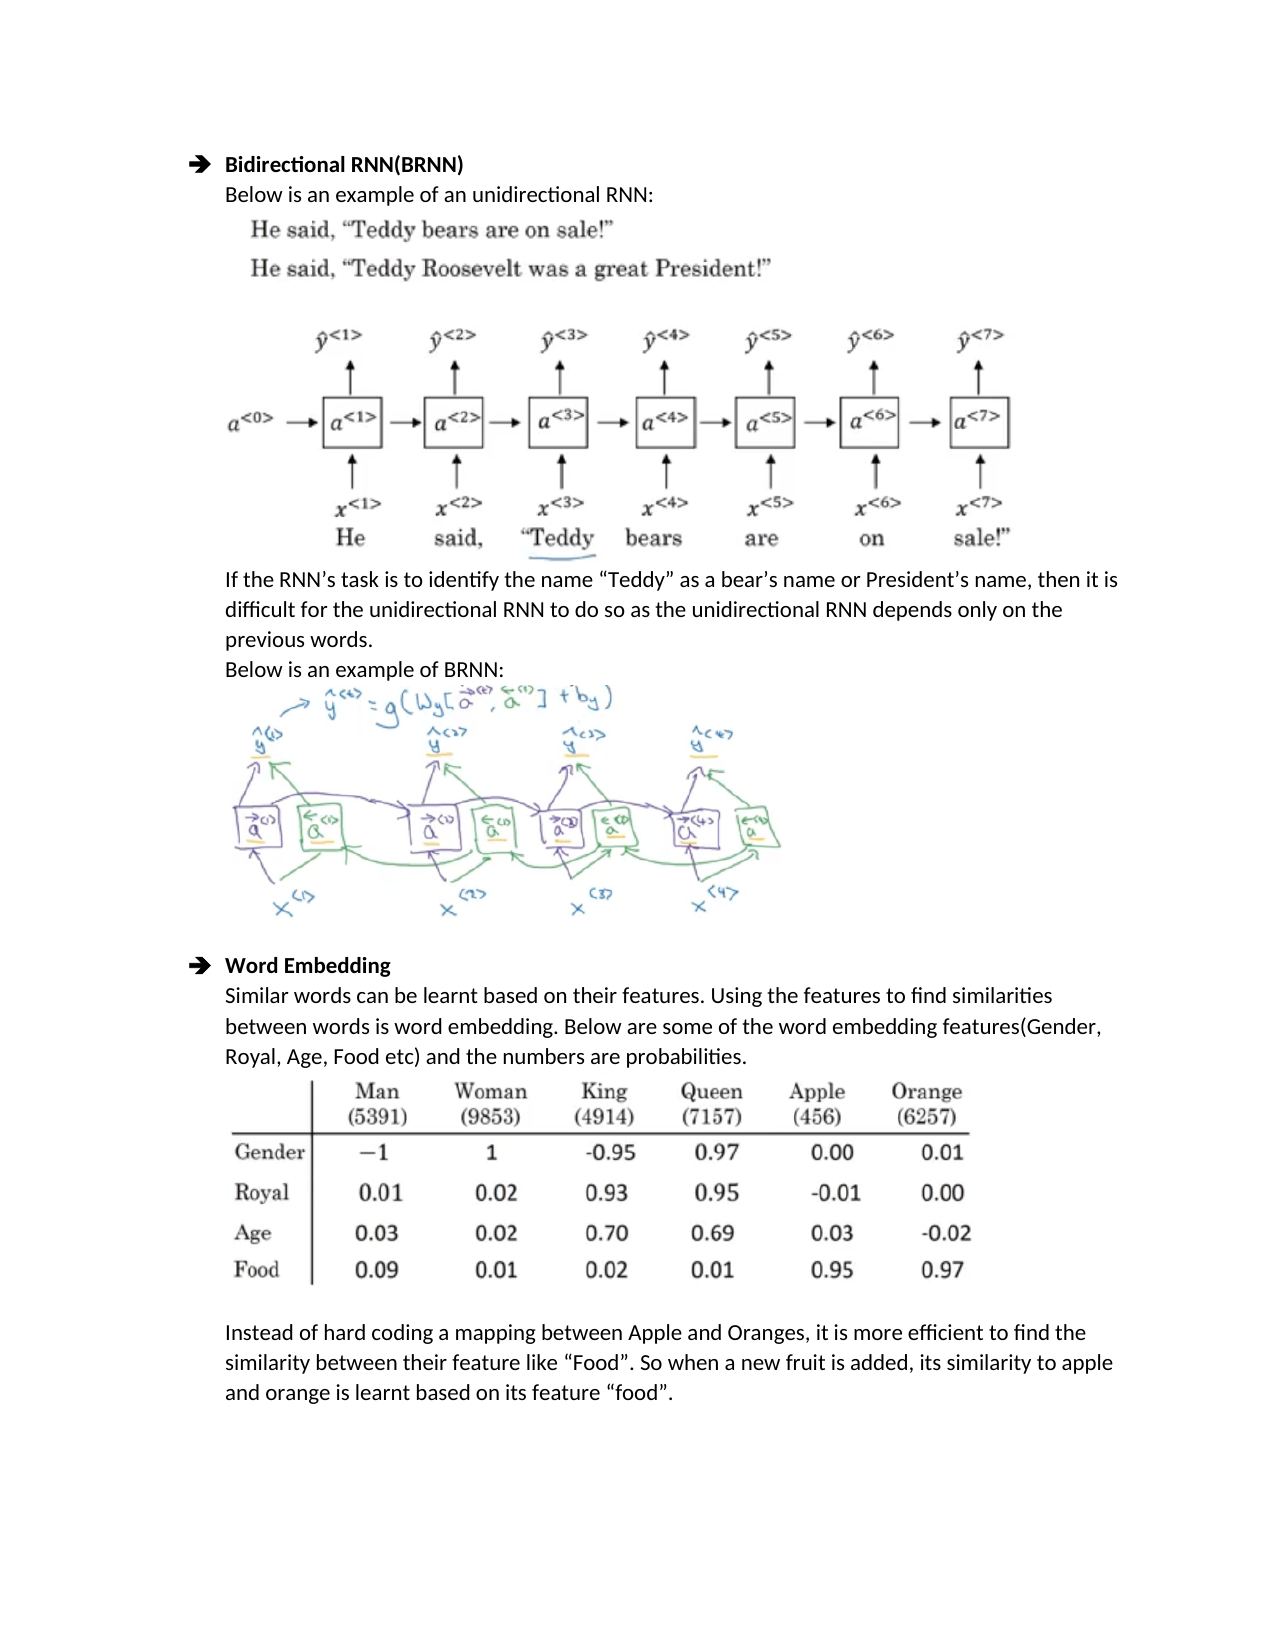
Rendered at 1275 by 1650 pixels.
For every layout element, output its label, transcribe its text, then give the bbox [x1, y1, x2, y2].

picture [225, 1072, 976, 1286]
picture [225, 210, 1017, 563]
list Similar words can be learnt based on their features. Using the features to find similarities between words is word embedding. Below are some of the word embedding features(Gender, Royal, Age, Food etc) and the numbers are probabilities. [225, 982, 1125, 1070]
list Below is an example of an unidirectional RNN: [225, 180, 1125, 208]
list Bidirectional RNN(BRNN) [187, 150, 1125, 178]
list Instead of hard coding a mapping between Apple and Oranges, it is more efficient to find the similarity between their feature like “Food”. So when a new fruit is added, its similarity to apple and orange is learnt based on its feature “food”. [225, 1318, 1125, 1407]
list If the RNN’s task is to identify the name “Teddy” as a bear’s name or President’s name, then it is difficult for the unidirectional RNN to do so as the unidirectional RNN depends only on the previous words. [225, 565, 1125, 653]
list Below is an example of BRNN: [225, 655, 1125, 683]
list Word Embedding [187, 951, 1125, 979]
picture [225, 685, 783, 919]
